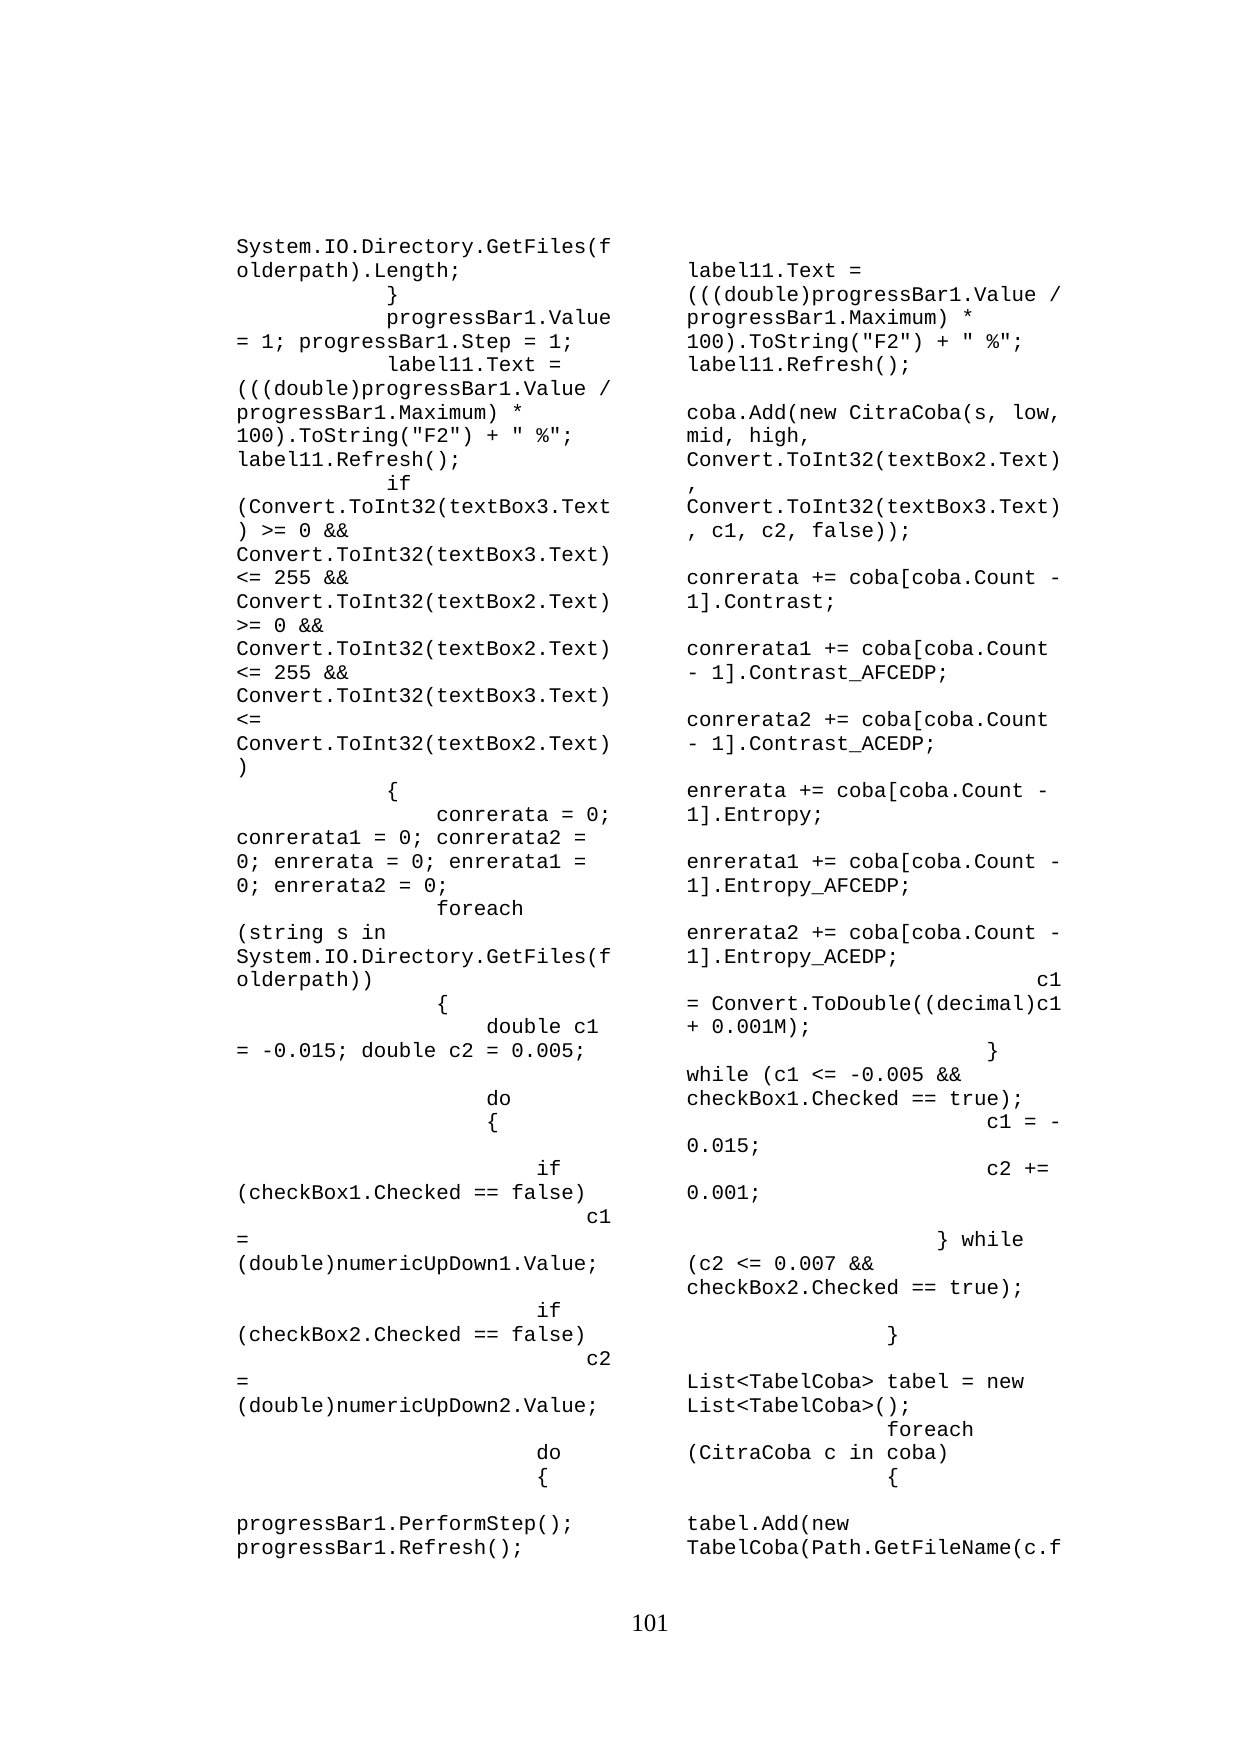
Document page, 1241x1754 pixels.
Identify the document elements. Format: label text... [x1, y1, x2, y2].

text coba.Add(new CitraCoba(s, low, mid, high, Convert.ToInt32(textBox2.Text), Convert.ToInt32(textBox3.Text), c1, c2, false)); [686, 378, 1063, 544]
text enrerata1 += coba[coba.Count - 1].Entropy_AFCEDP; [686, 827, 1063, 898]
text do [236, 1442, 613, 1466]
text conrerata = 0; conrerata1 = 0; conrerata2 = 0; enrerata = 0; enrerata1 = 0; enrerata2 = 0; [236, 804, 613, 898]
text c1 = Convert.ToDouble((decimal)c1 + 0.001M); [686, 969, 1063, 1040]
text c2 = (double)numericUpDown2.Value; [236, 1348, 613, 1418]
text progressBar1.Value = 1; progressBar1.Step = 1; [236, 307, 613, 354]
text } while (c1 <= -0.005 && checkBox1.Checked == true); [686, 1040, 1063, 1111]
text { [236, 780, 613, 804]
text foreach (string s in System.IO.Directory.GetFiles(folderpath)) [236, 898, 613, 993]
text label11.Text = (((double)progressBar1.Value / progressBar1.Maximum) * 100).ToString("F2") + " %"; label11.Refresh(); [236, 354, 613, 473]
text } [236, 283, 613, 307]
text label11.Text = (((double)progressBar1.Value / progressBar1.Maximum) * 100).ToString("F2") + " %"; label11.Refresh(); [686, 236, 1063, 378]
text c2 += 0.001; [686, 1158, 1063, 1206]
text } while (c2 <= 0.007 && checkBox2.Checked == true); [686, 1229, 1063, 1300]
text progressBar1.PerformStep(); progressBar1.Refresh(); [236, 1489, 613, 1560]
text conrerata2 += coba[coba.Count - 1].Contrast_ACEDP; [686, 686, 1063, 756]
text { [236, 1111, 613, 1135]
text do [236, 1087, 613, 1111]
text enrerata += coba[coba.Count - 1].Entropy; [686, 756, 1063, 827]
text conrerata += coba[coba.Count - 1].Contrast; [686, 544, 1063, 614]
text { [236, 993, 613, 1017]
text if (checkBox2.Checked == false) [236, 1300, 613, 1348]
text } [686, 1324, 1063, 1348]
text enrerata2 += coba[coba.Count - 1].Entropy_ACEDP; [686, 898, 1063, 969]
text progressBar1.Maximum = System.IO.Directory.GetFiles(folderpath).Length; [236, 236, 613, 283]
text c1 = (double)numericUpDown1.Value; [236, 1206, 613, 1277]
text if (Convert.ToInt32(textBox3.Text) >= 0 && Convert.ToInt32(textBox3.Text) <= 255 && Convert.ToInt32(textBox2.Text) >= 0 && Convert.ToInt32(textBox2.Text) <= 255 && Convert.ToInt32(textBox3.Text) <= Convert.ToInt32(textBox2.Text)) [236, 473, 613, 780]
text c1 = -0.015; [686, 1111, 1063, 1158]
text { [236, 1466, 613, 1489]
text { [686, 1466, 1063, 1489]
text List<TabelCoba> tabel = new List<TabelCoba>(); [686, 1348, 1063, 1418]
text foreach (CitraCoba c in coba) [686, 1418, 1063, 1466]
text if (checkBox1.Checked == false) [236, 1158, 613, 1206]
text double c1 = -0.015; double c2 = 0.005; [236, 1017, 613, 1064]
text conrerata1 += coba[coba.Count - 1].Contrast_AFCEDP; [686, 614, 1063, 686]
